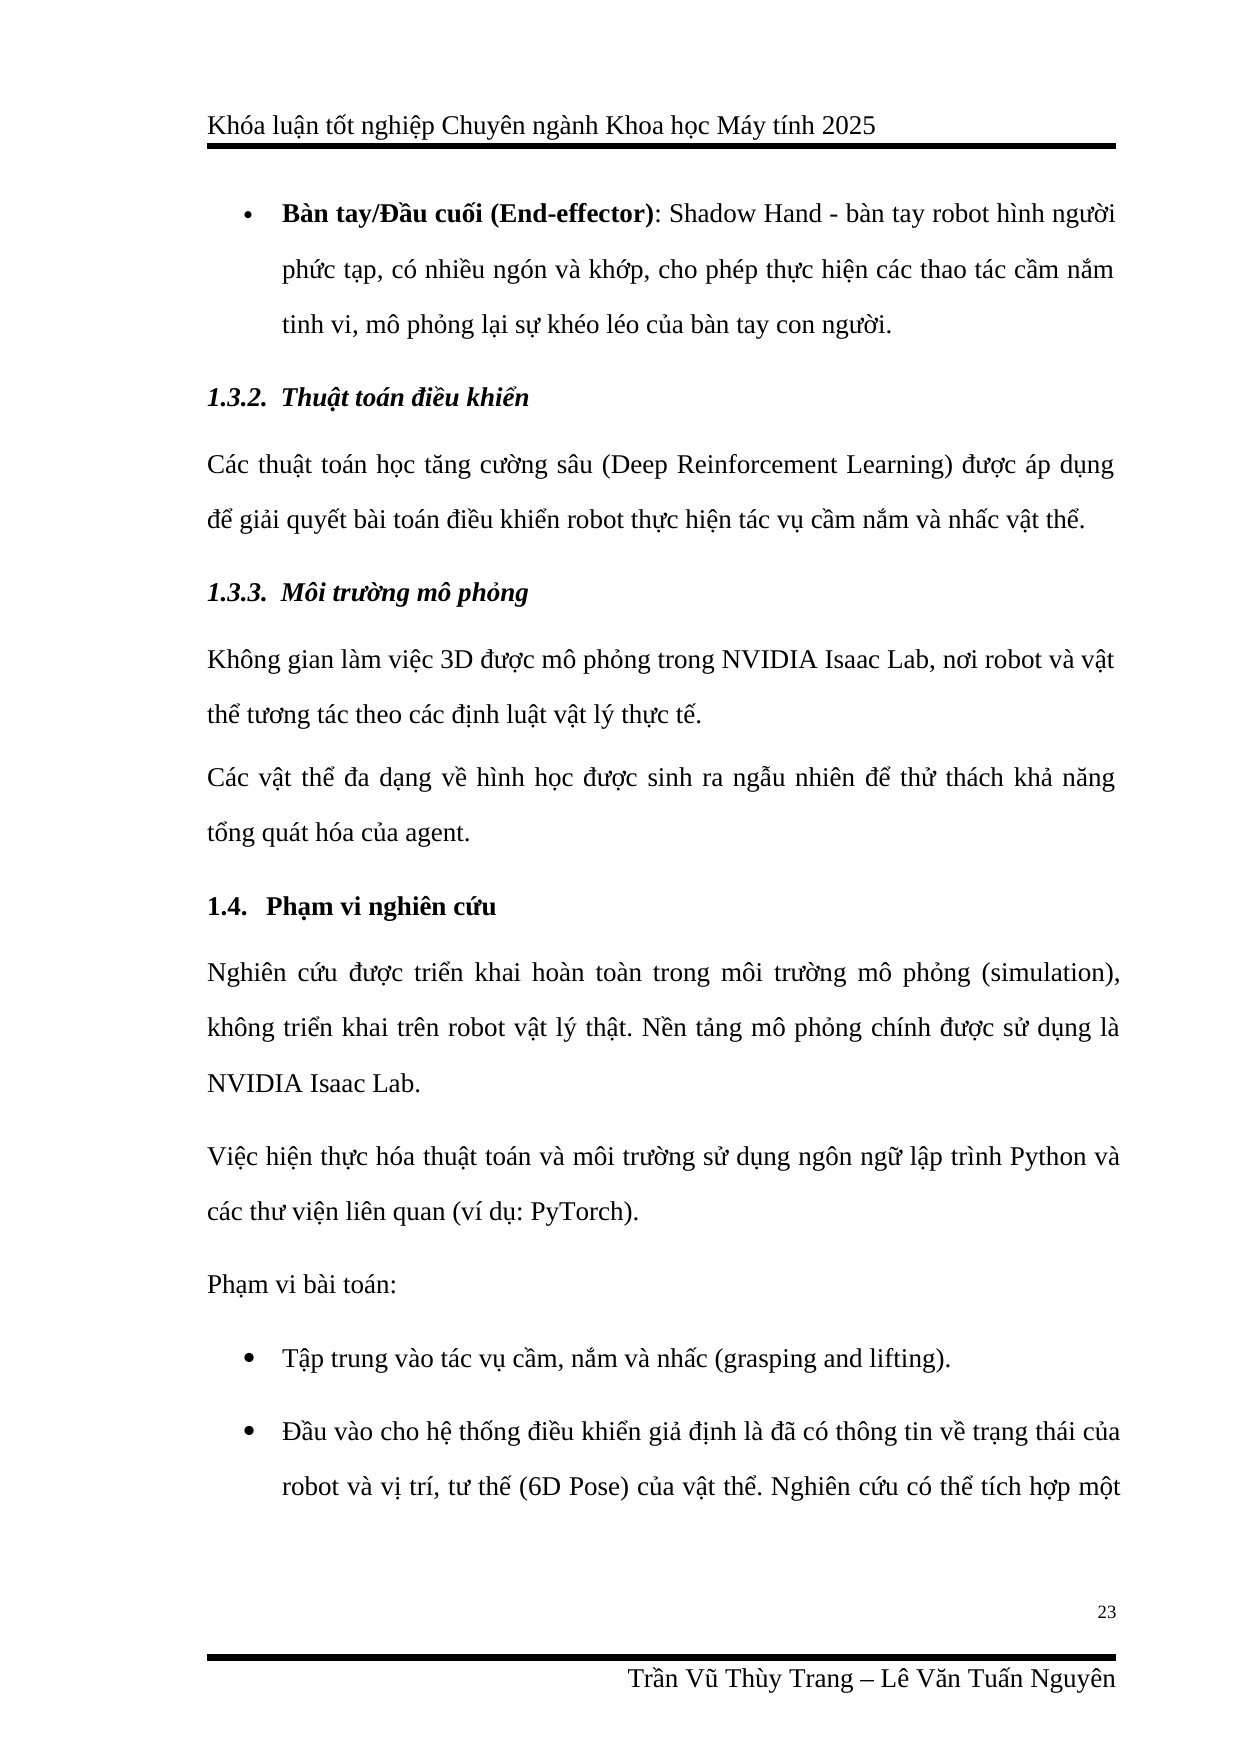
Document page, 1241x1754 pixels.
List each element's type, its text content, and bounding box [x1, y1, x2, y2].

subtitle Môi trường mô phỏng [207, 574, 1122, 611]
subtitle Phạm vi nghiên cứu [207, 887, 1122, 924]
subtitle Thuật toán điều khiển [207, 379, 1122, 416]
list Bàn tay/Đầu cuối (End-effector): Shadow Hand - bàn tay robot hình người phức tạp, có nhiều ngón và khớp, cho phép thực hiện các thao tác cầm nắm tinh vi, mô phỏng lại sự khéo léo của bàn tay con người. [244, 195, 1116, 342]
text Việc hiện thực hóa thuật toán và môi trường sử dụng ngôn ngữ lập trình Python và các thư viện liên quan (ví dụ: PyTorch). [207, 1137, 1122, 1229]
text Phạm vi bài toán: [207, 1266, 1122, 1302]
text Các vật thể đa dạng về hình học được sinh ra ngẫu nhiên để thử thách khả năng tổng quát hóa của agent. [207, 758, 1116, 850]
text Các thuật toán học tăng cường sâu (Deep Reinforcement Learning) được áp dụng để giải quyết bài toán điều khiển robot thực hiện tác vụ cầm nắm và nhấc vật thể. [207, 445, 1116, 537]
text Không gian làm việc 3D được mô phỏng trong NVIDIA Isaac Lab, nơi robot và vật thể tương tác theo các định luật vật lý thực tế. [207, 640, 1116, 732]
list Tập trung vào tác vụ cầm, nắm và nhấc (grasping and lifting). [244, 1339, 1122, 1376]
text Nghiên cứu được triển khai hoàn toàn trong môi trường mô phỏng (simulation), không triển khai trên robot vật lý thật. Nền tảng mô phỏng chính được sử dụng là NVIDIA Isaac Lab. [207, 953, 1122, 1101]
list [244, 1412, 1122, 1504]
